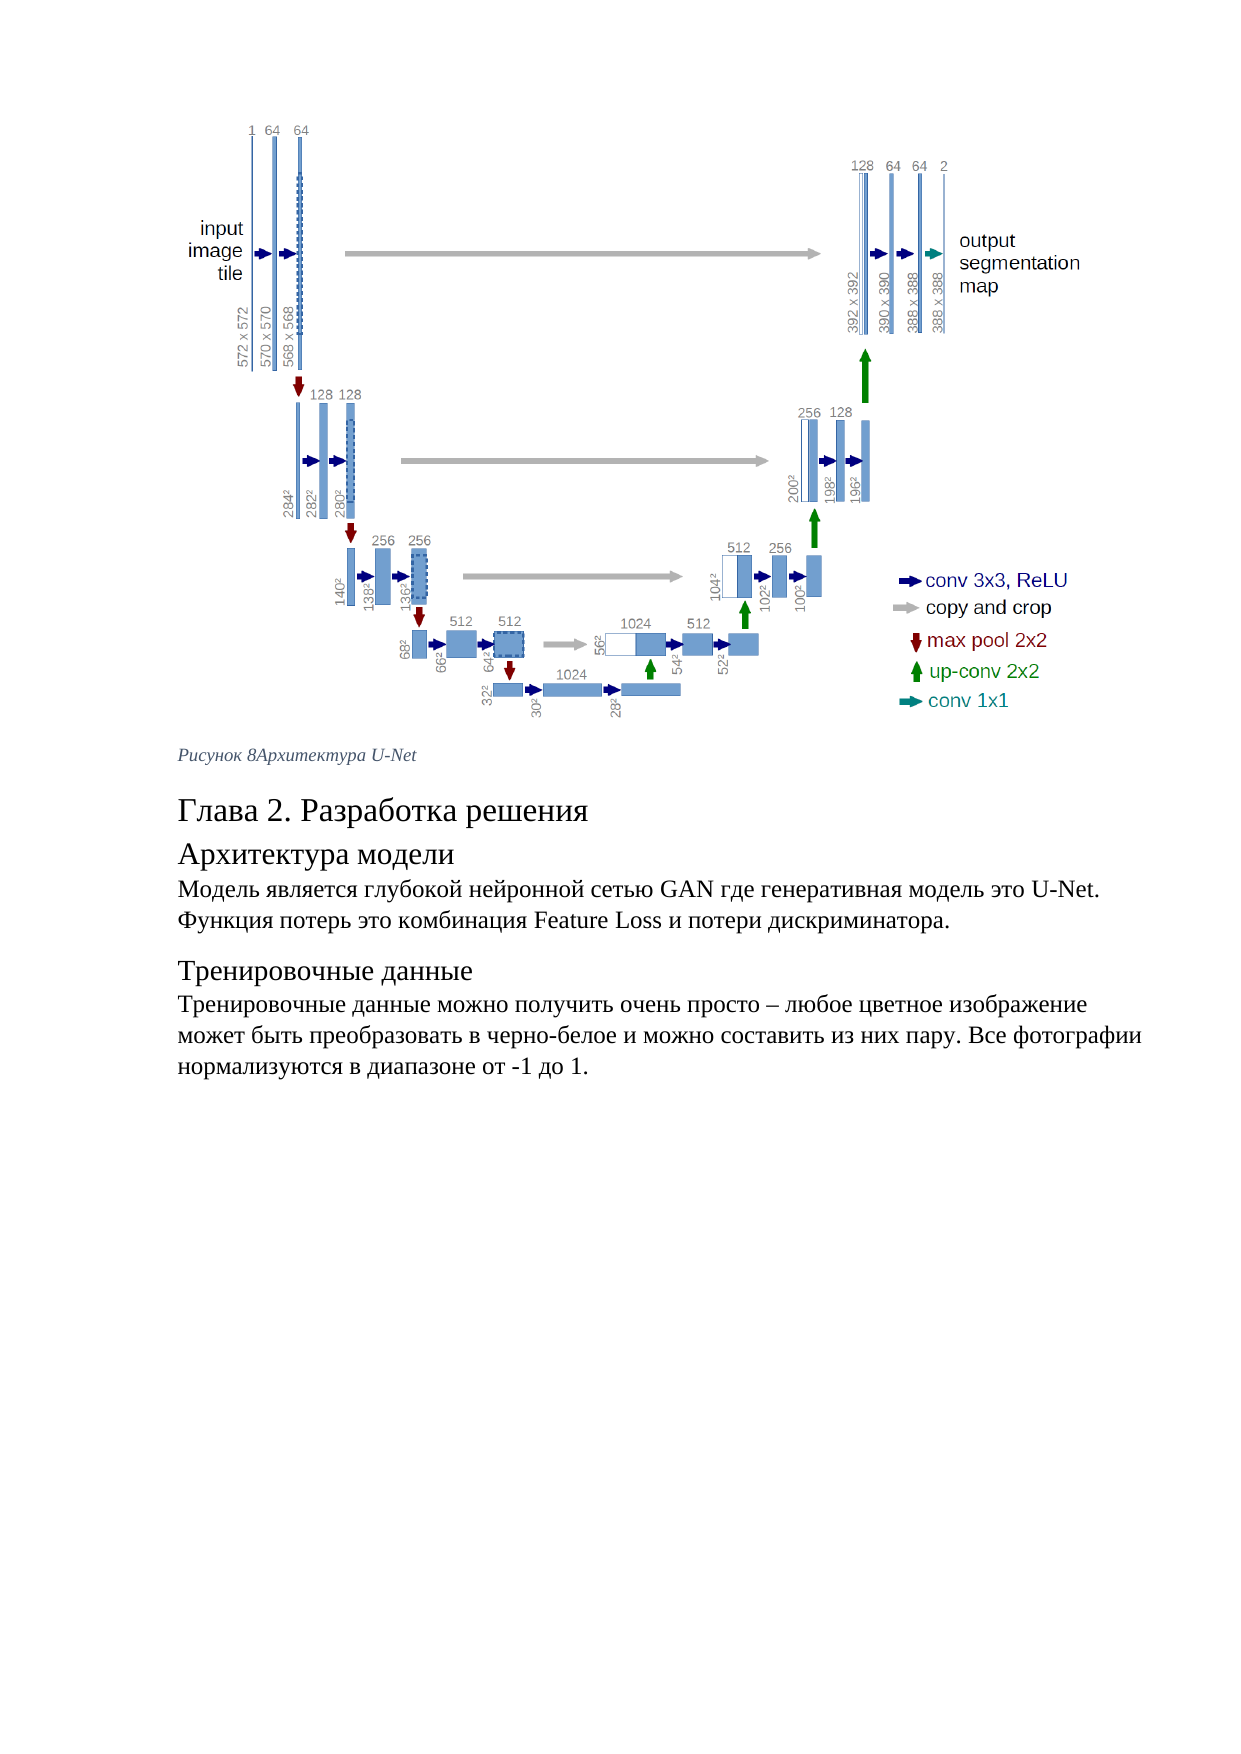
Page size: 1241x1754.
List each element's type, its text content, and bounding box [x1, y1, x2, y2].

subtitle Тренировочные данные [177, 953, 1152, 987]
subtitle Архитектура модели [177, 836, 1152, 872]
text Тренировочные данные можно получить очень просто – любое цветное изображение может быть преобразовать в черно-белое и можно составить из них пару. Все фотографии нормализуются в диапазоне от -1 до 1. [177, 989, 1152, 1080]
picture [177, 118, 1087, 725]
text Рисунок 8Архитектура U-Net [177, 743, 1152, 765]
subtitle Глава 2. Разработка решения [177, 790, 1152, 828]
text Модель является глубокой нейронной сетью GAN где генеративная модель это U-Net. Функция потерь это комбинация Feature Loss и потери дискриминатора. [177, 874, 1152, 934]
